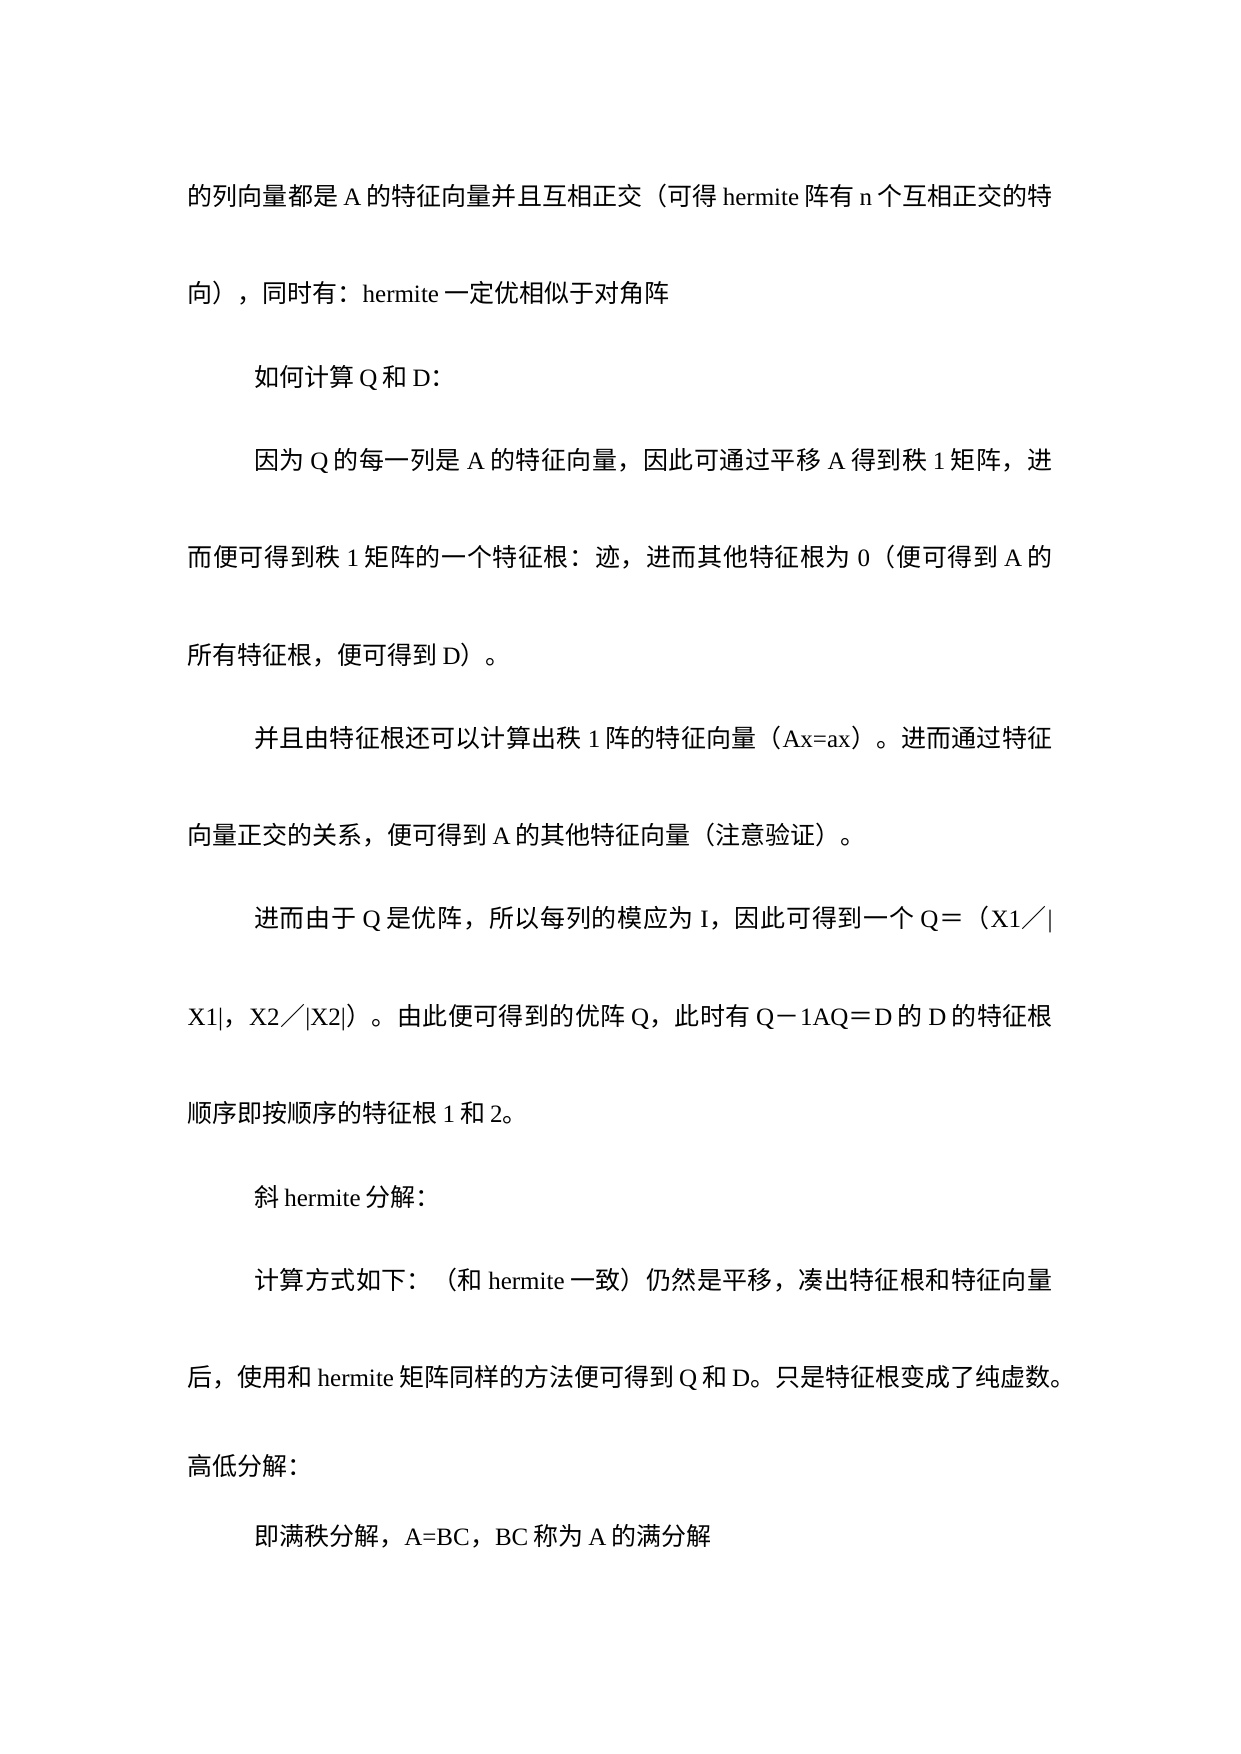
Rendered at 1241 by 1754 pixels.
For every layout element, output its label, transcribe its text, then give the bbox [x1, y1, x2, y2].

subtitle 高低分解： [187, 1432, 1053, 1497]
text 进而由于Q是优阵，所以每列的模应为I，因此可得到一个Q＝（X1／|X1|，X2／|X2|）。由此便可得到的优阵Q，此时有Q－1AQ＝D的D的特征根顺序即按顺序的特征根1和2。 [187, 884, 1053, 1144]
text 因为Q的每一列是A的特征向量，因此可通过平移A得到秩1矩阵，进而便可得到秩1矩阵的一个特征根：迹，进而其他特征根为0（便可得到A的所有特征根，便可得到D）。 [187, 426, 1053, 686]
text 如何计算Q和D： [187, 343, 1053, 408]
text 斜hermite分解： [187, 1163, 1053, 1228]
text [187, 162, 1053, 324]
text 即满秩分解，A=BC，BC称为A的满分解 [187, 1502, 1053, 1567]
text 计算方式如下：（和hermite一致）仍然是平移，凑出特征根和特征向量后，使用和hermite矩阵同样的方法便可得到Q和D。只是特征根变成了纯虚数。 [187, 1246, 1053, 1408]
text 并且由特征根还可以计算出秩1阵的特征向量（Ax=ax）。进而通过特征向量正交的关系，便可得到A的其他特征向量（注意验证）。 [187, 704, 1053, 866]
